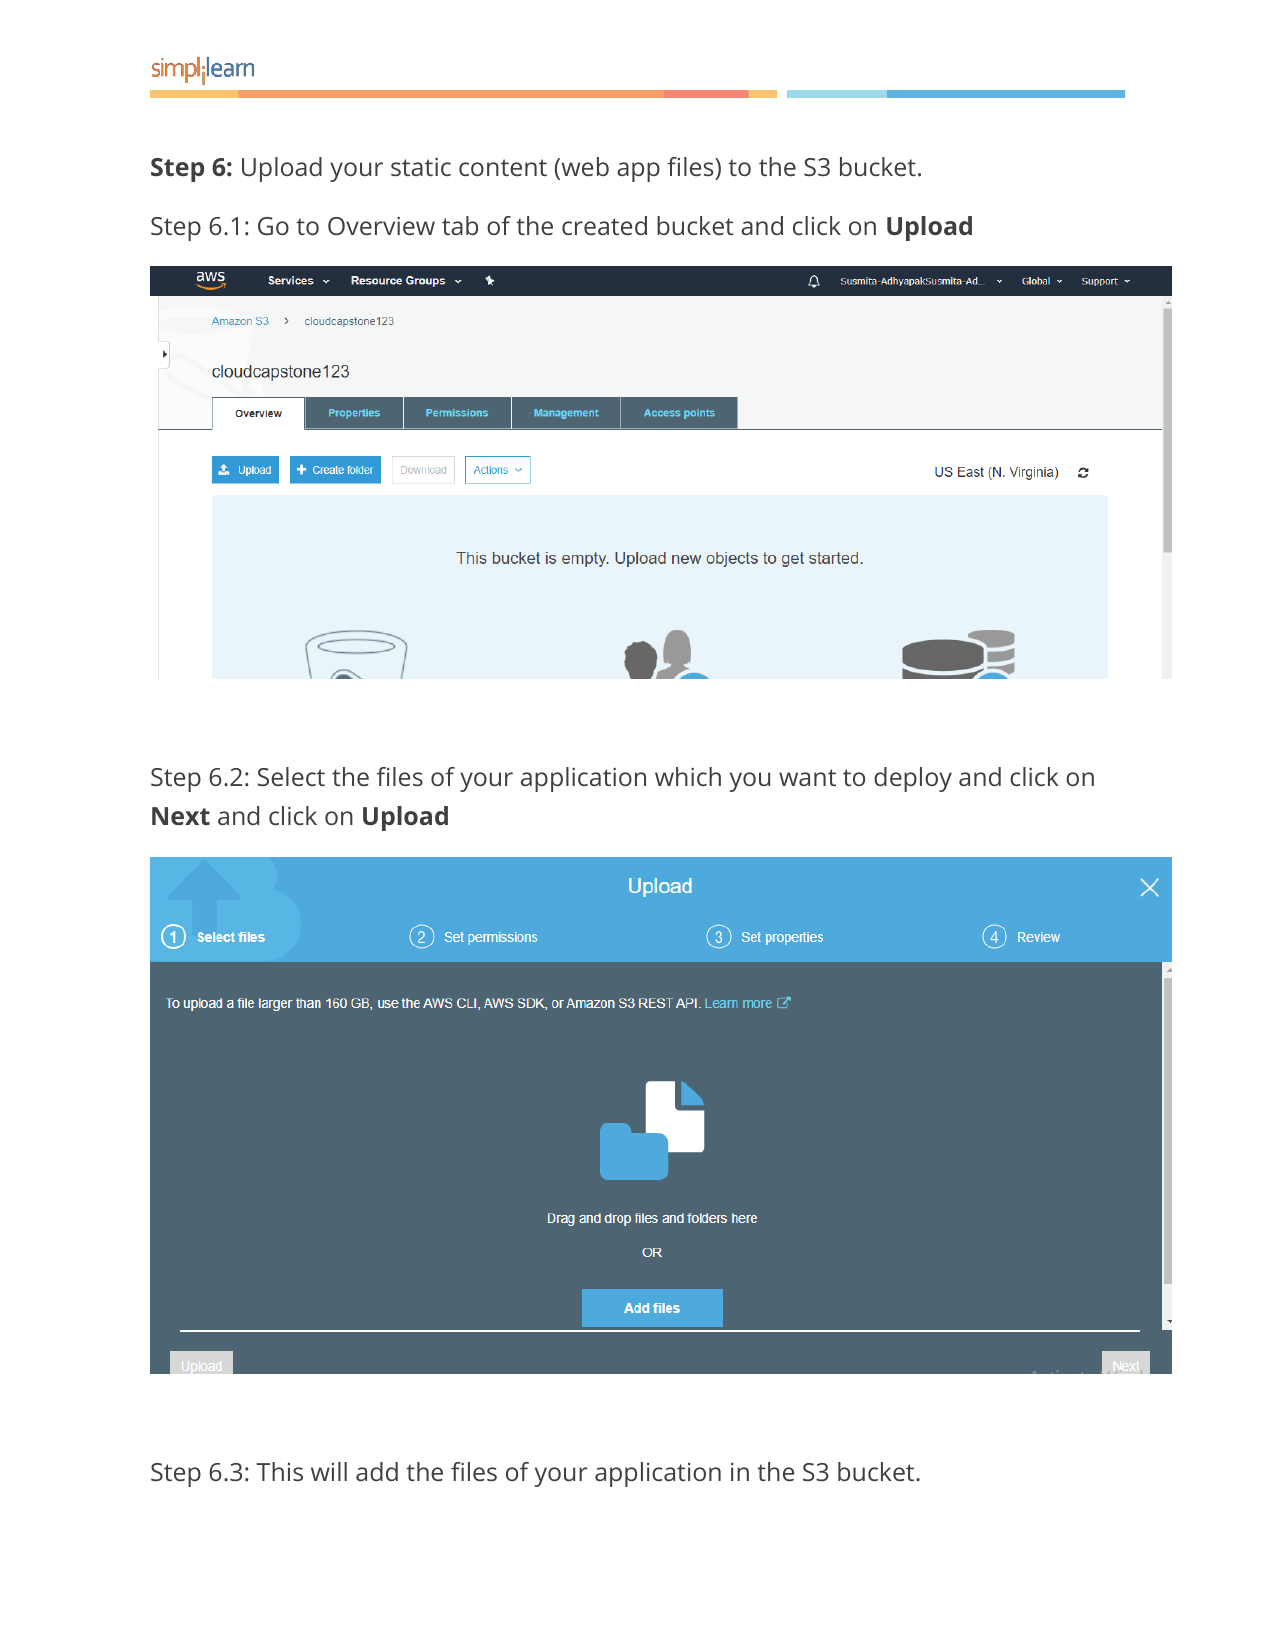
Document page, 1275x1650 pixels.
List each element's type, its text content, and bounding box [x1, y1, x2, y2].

picture [150, 266, 1172, 679]
text Step 6: Upload your static content (web app files) to the S3 bucket. [150, 150, 1125, 184]
text Step 6.3: This will add the files of your application in the S3 bucket. [150, 1454, 1125, 1489]
picture [150, 52, 1125, 98]
picture [150, 857, 1172, 1374]
text Step 6.2: Select the files of your application which you want to deploy and click on Next and click on Upload [150, 760, 1125, 833]
text Step 6.1: Go to Overview tab of the created bucket and click on Upload [150, 208, 1125, 242]
